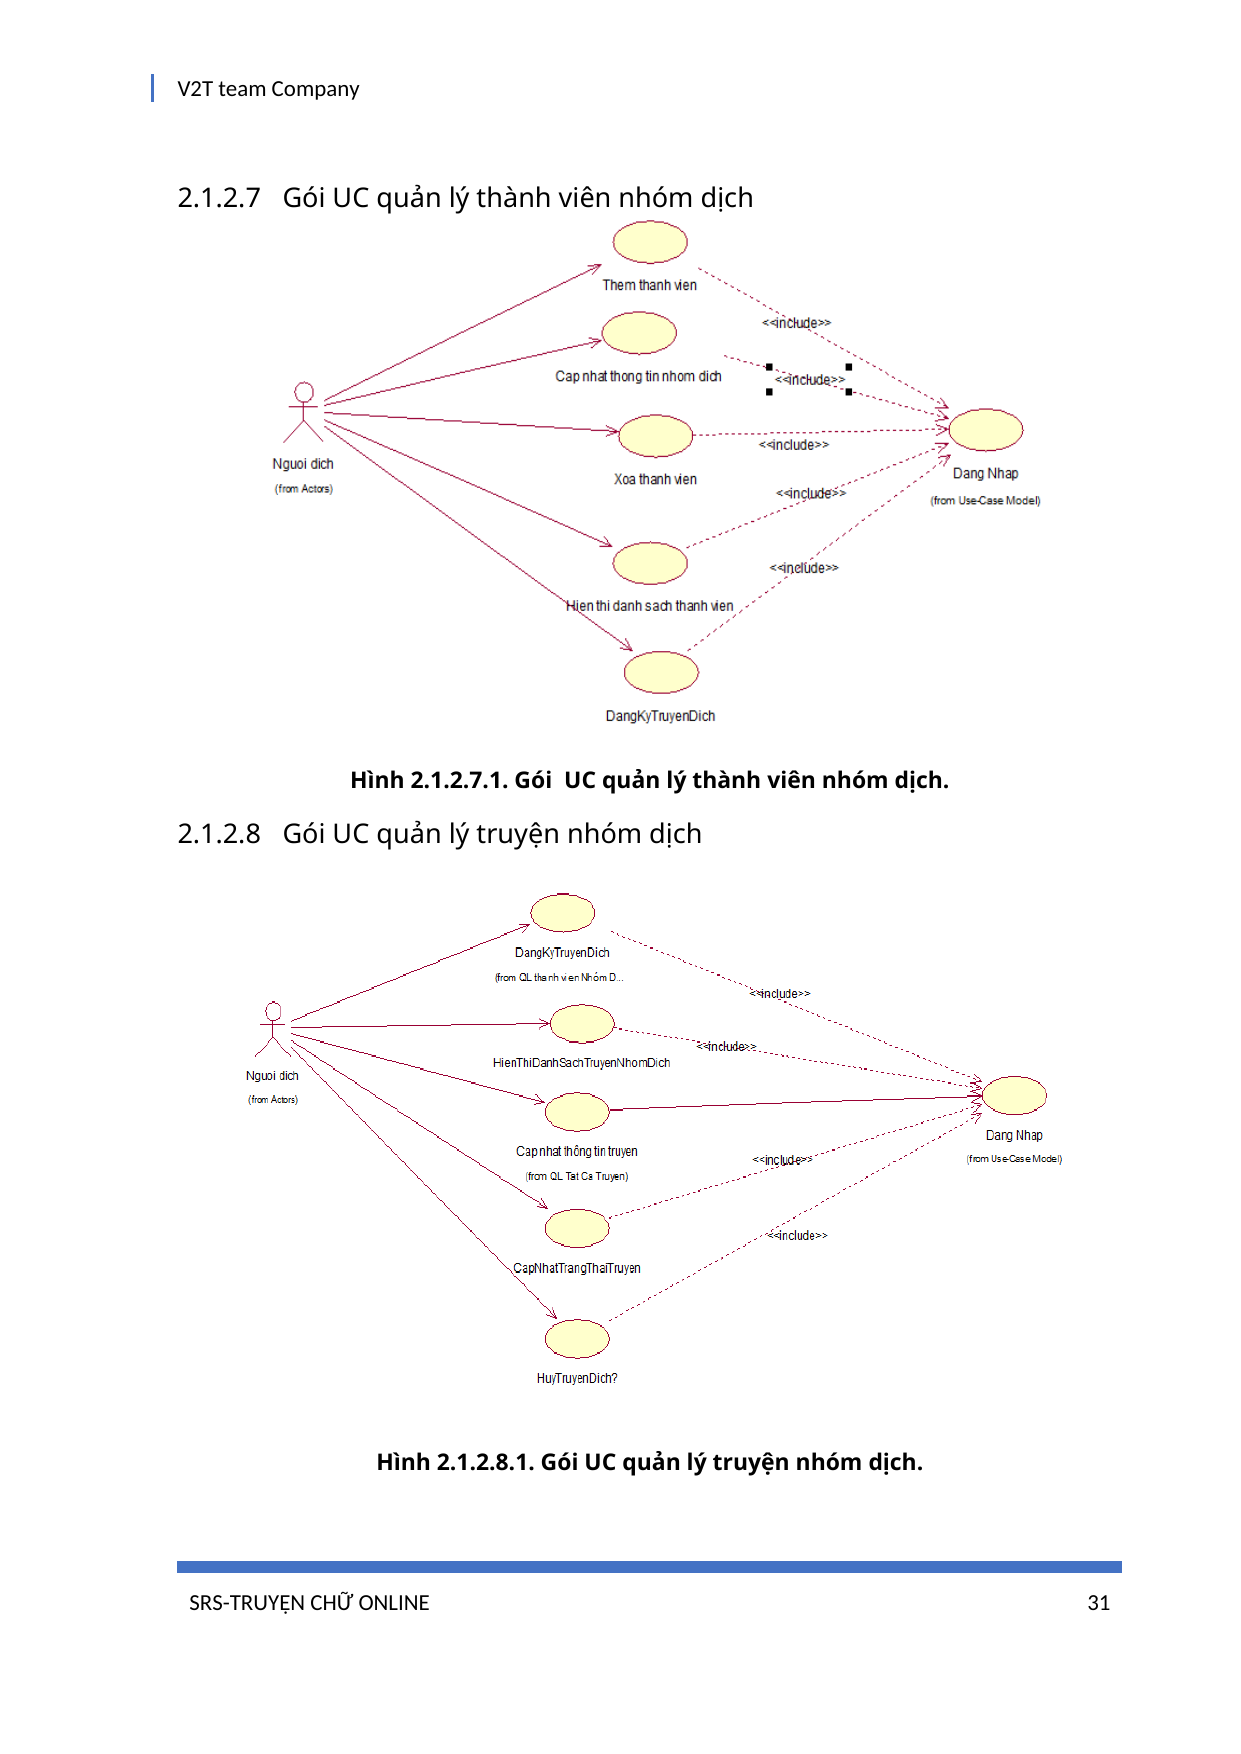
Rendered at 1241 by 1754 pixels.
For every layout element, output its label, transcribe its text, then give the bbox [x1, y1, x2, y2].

picture [177, 218, 1123, 740]
text Hình 2.1.2.8.1. Gói UC quản lý truyện nhóm dịch. [177, 1446, 1122, 1477]
subtitle Gói UC quản lý thành viên nhóm dịch [177, 179, 1122, 216]
text Hình 2.1.2.7.1. Gói UC quản lý thành viên nhóm dịch. [177, 764, 1122, 796]
subtitle Gói UC quản lý truyện nhóm dịch [177, 815, 1122, 852]
picture [177, 854, 1123, 1421]
